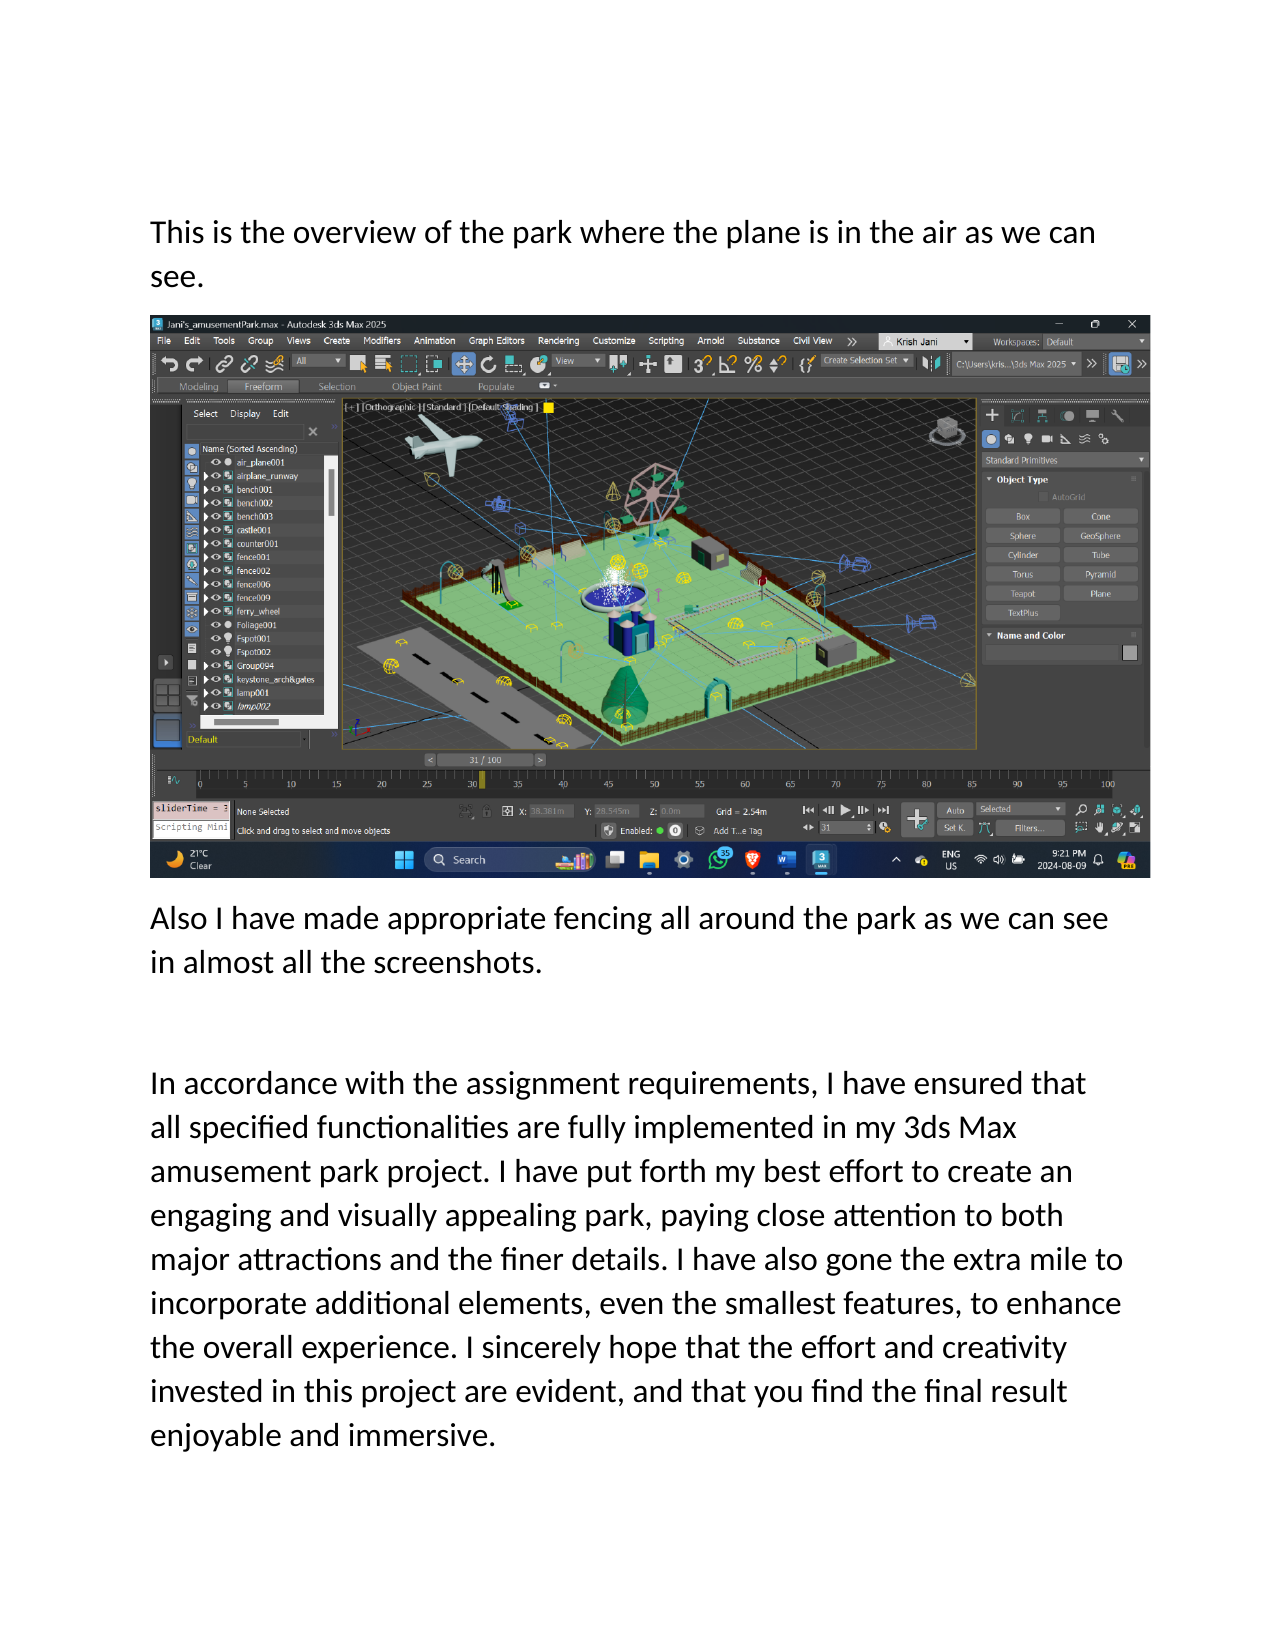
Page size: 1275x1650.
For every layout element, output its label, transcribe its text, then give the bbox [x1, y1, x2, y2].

text Also I have made appropriate fencing all around the park as we can see in almost all the screenshots. [150, 897, 1125, 982]
picture [150, 315, 1151, 878]
text In accordance with the assignment requirements, I have ensured that all specified functionalities are fully implemented in my 3ds Max amusement park project. I have put forth my best effort to create an engaging and visually appealing park, paying close attention to both major attractions and the finer details. I have also gone the extra mile to incorporate additional elements, even the smallest features, to enhance the overall experience. I sincerely hope that the effort and creativity invested in this project are evident, and that you find the final result enjoyable and immersive. [150, 1062, 1125, 1454]
text This is the overview of the park where the plane is in the air as we can see. [150, 211, 1125, 295]
